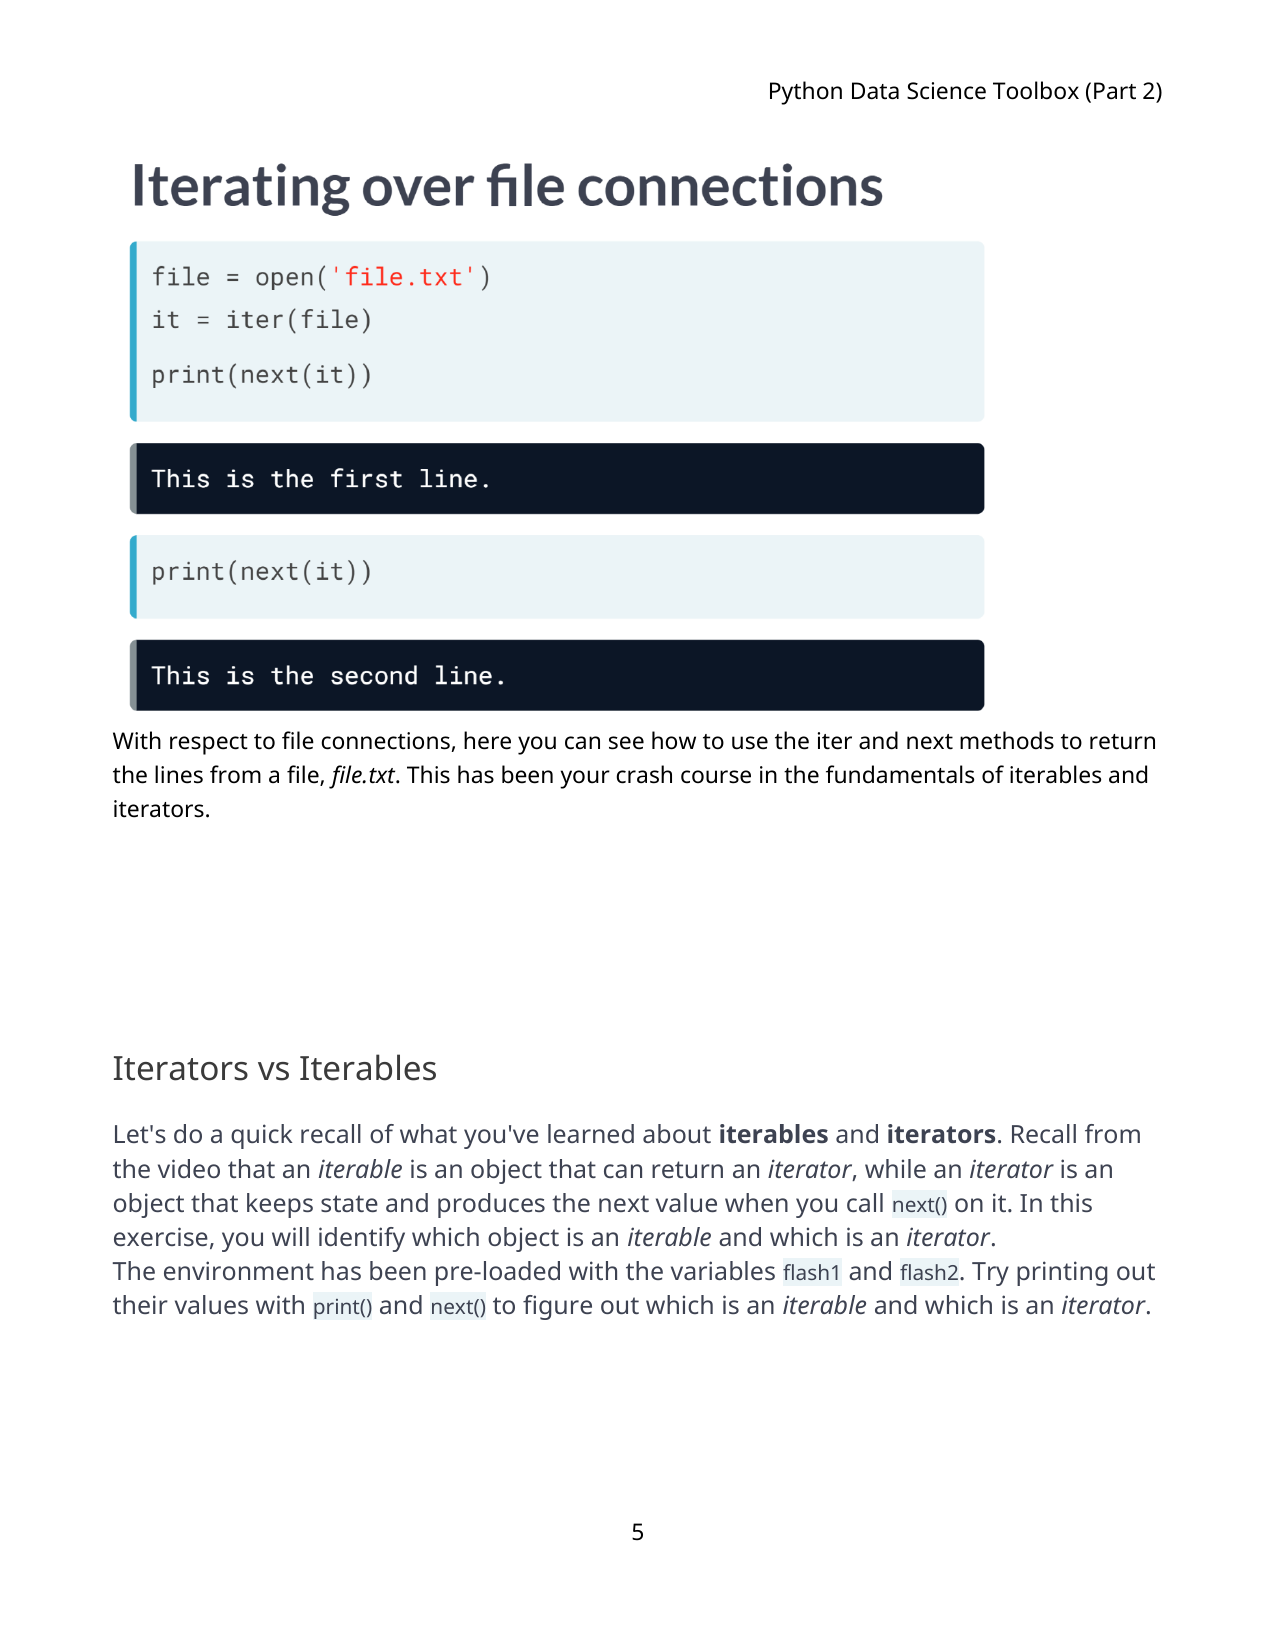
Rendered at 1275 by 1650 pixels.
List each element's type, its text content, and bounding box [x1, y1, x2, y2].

text Let's do a quick recall of what you've learned about iterables and iterators. Recall from the video that an iterable is an object that can return an iterator, while an iterator is an object that keeps state and produces the next value when you call next() on it. In this exercise, you will identify which object is an iterable and which is an iterator. [112, 1117, 1162, 1253]
subtitle Iterators vs Iterables [112, 1045, 1162, 1090]
picture [112, 150, 1013, 723]
text The environment has been pre-loaded with the variables flash1 and flash2. Try printing out their values with print() and next() to figure out which is an iterable and which is an iterator. [112, 1253, 1162, 1322]
